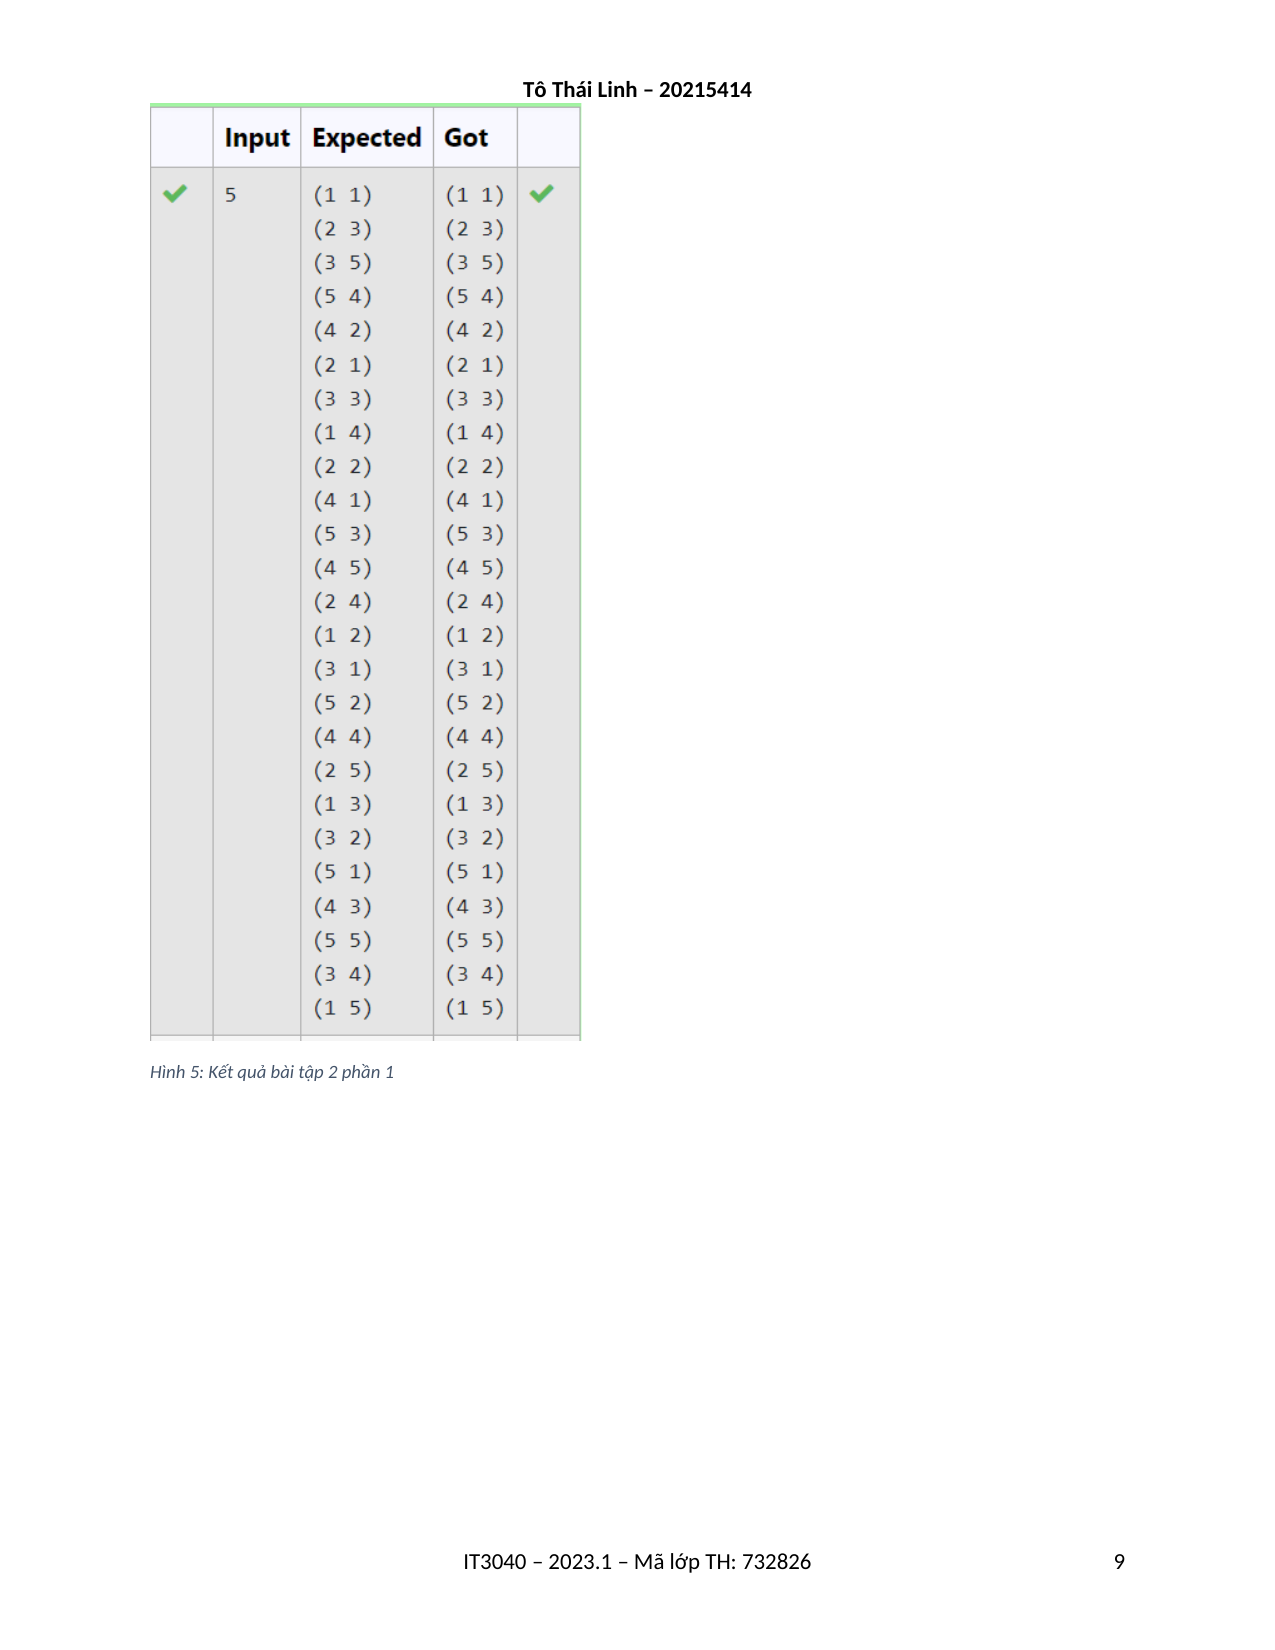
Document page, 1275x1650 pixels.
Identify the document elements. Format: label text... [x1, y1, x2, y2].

picture [150, 103, 582, 1041]
